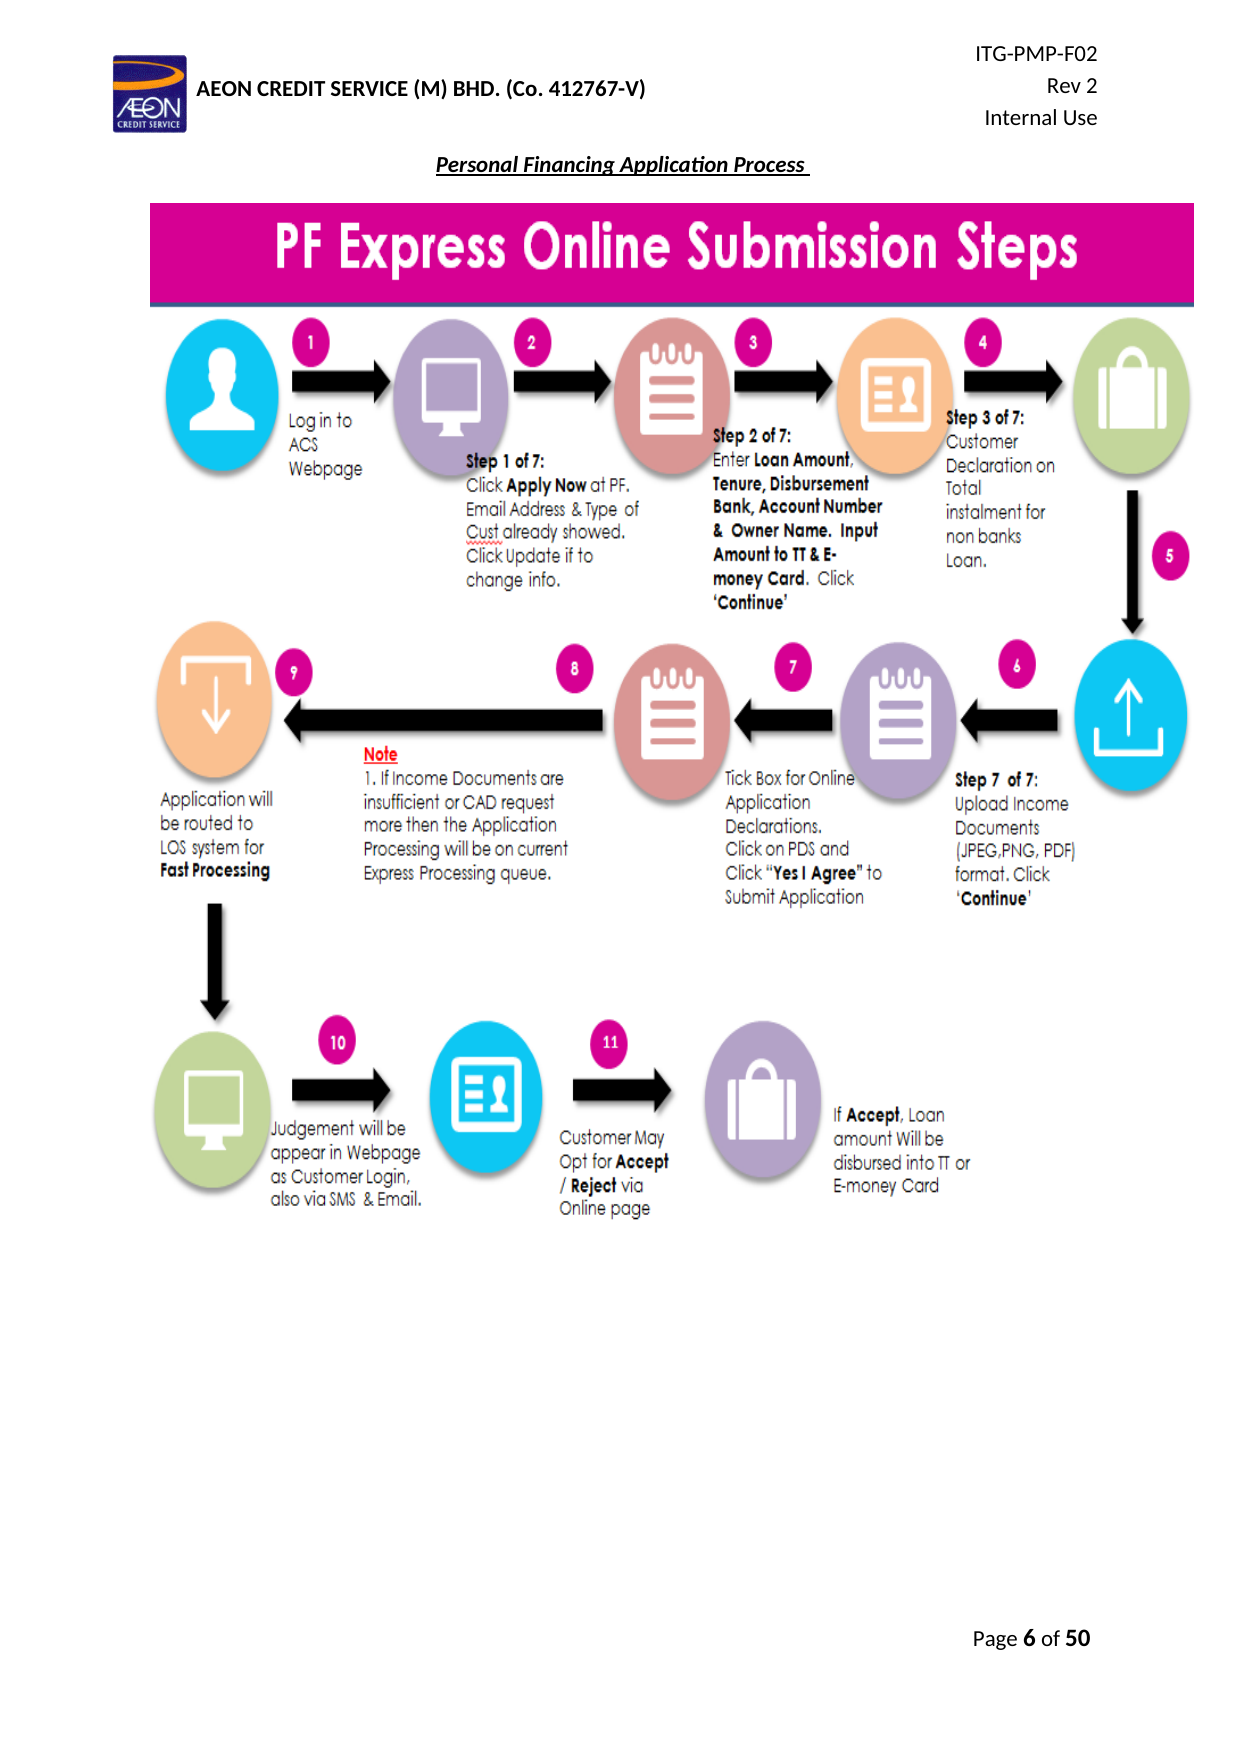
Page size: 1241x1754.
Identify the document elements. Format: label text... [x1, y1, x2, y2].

picture [112, 55, 187, 133]
text Personal Financing Application Process [150, 150, 1090, 178]
picture [150, 203, 1194, 1230]
